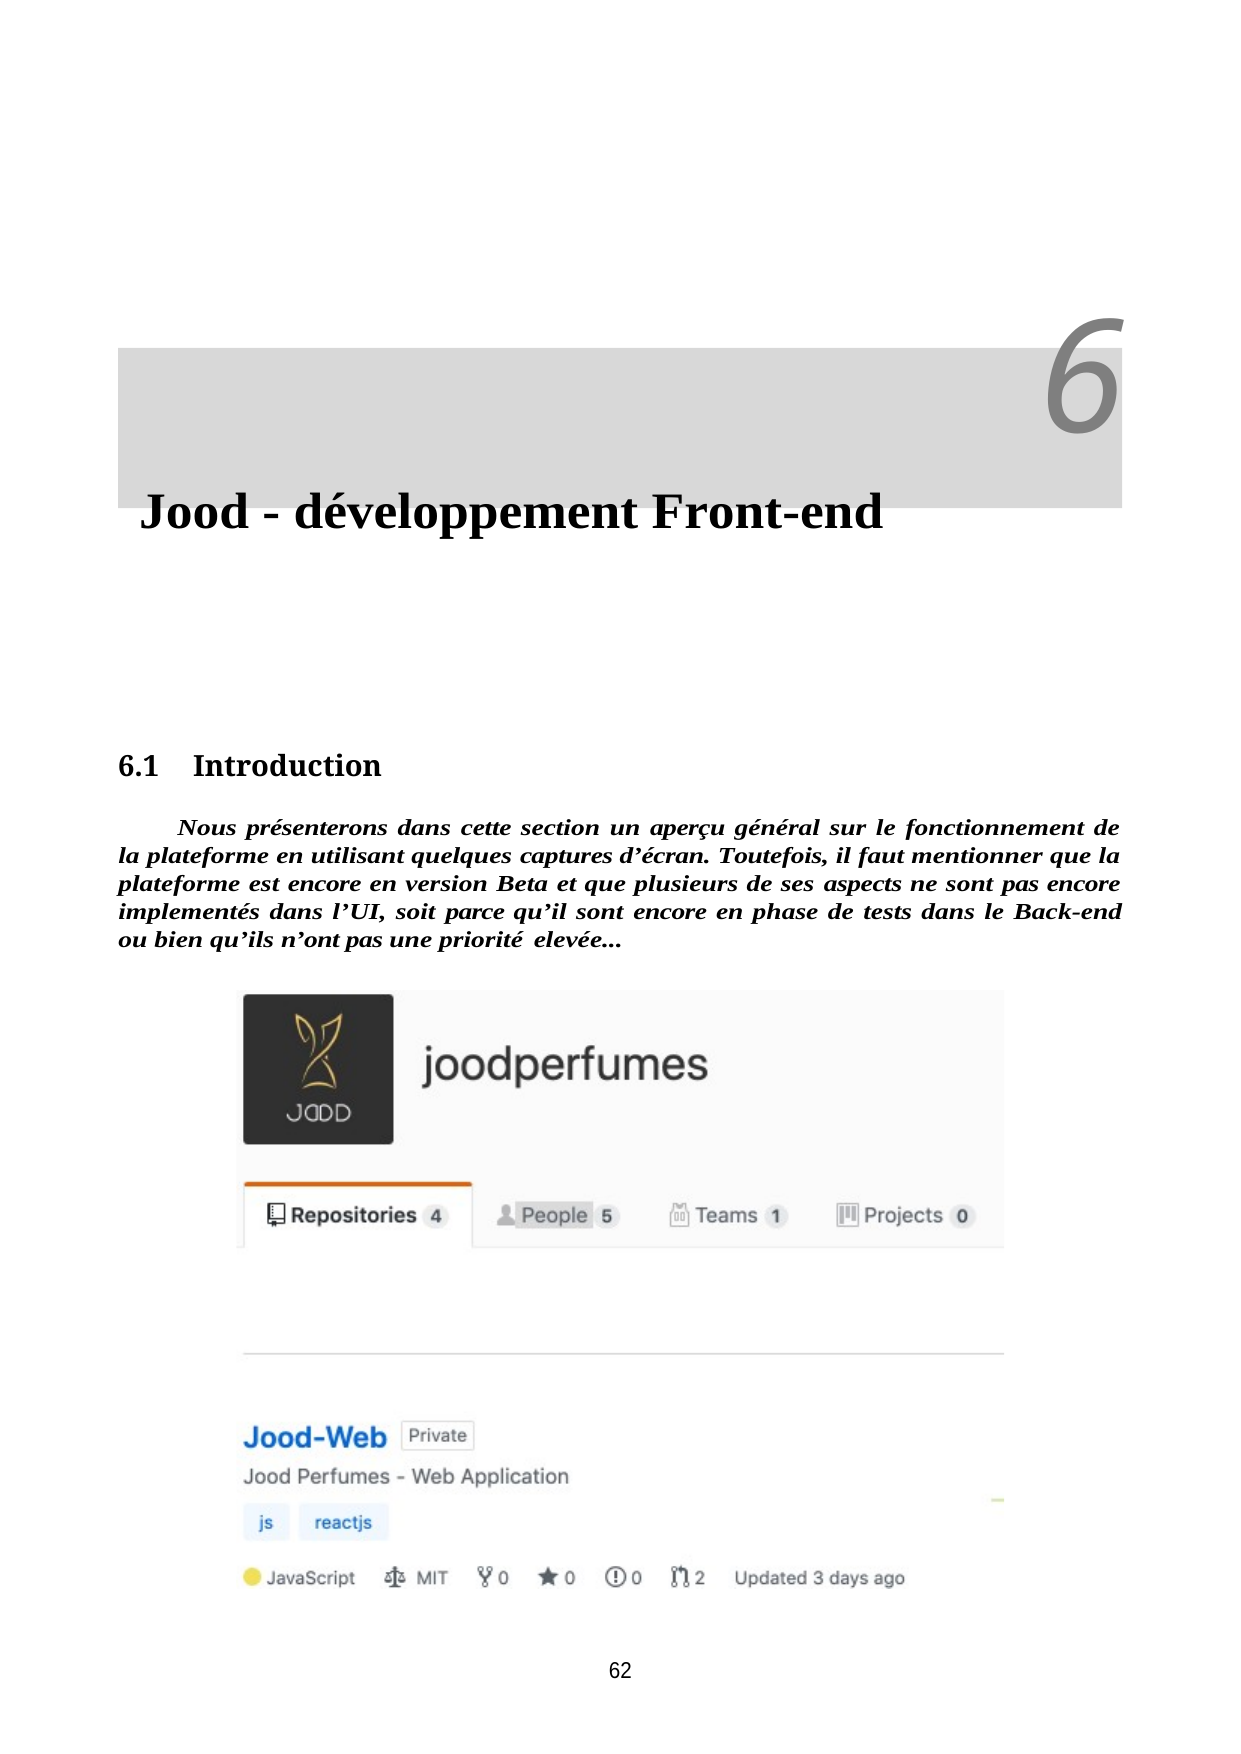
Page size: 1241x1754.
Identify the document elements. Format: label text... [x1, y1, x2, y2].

subtitle 6 [14, 265, 1143, 479]
text Nous présenterons dans cette section un aperçu général sur le fonctionnement de la plateforme en utilisant quelques captures d’écran. Toutefois, il faut mentionner que la plateforme est encore en version Beta et que plusieurs de ses aspects ne sont pas encore implementés dans l’UI, soit parce qu’il sont encore en phase de tests dans le Back-end ou bien qu’ils n’ont pas une priorité elevée... [118, 814, 1122, 952]
subtitle Jood - développement Front-end [139, 481, 1240, 539]
picture [236, 990, 1005, 1589]
subtitle Introduction [118, 745, 1240, 785]
